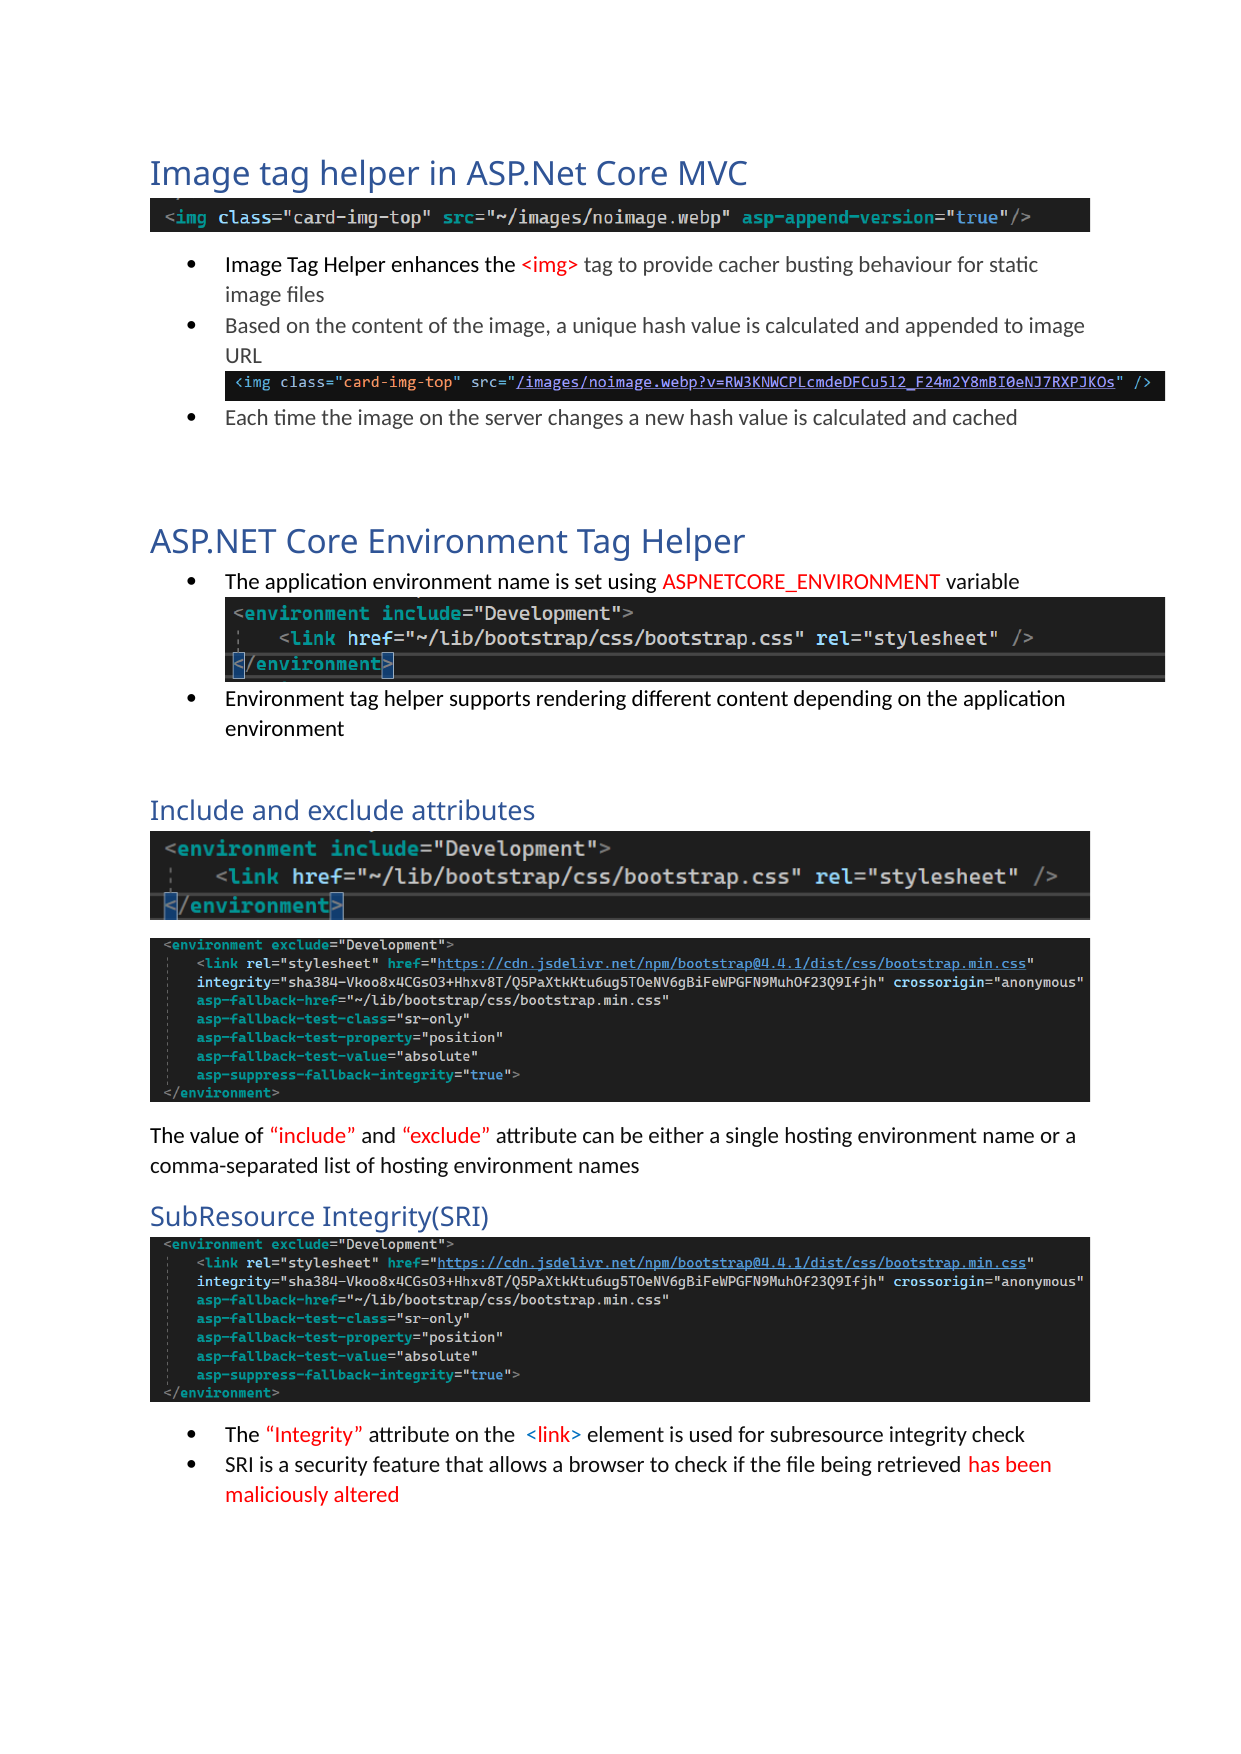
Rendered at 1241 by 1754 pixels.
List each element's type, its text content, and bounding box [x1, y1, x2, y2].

list Environment tag helper supports rendering different content depending on the application environment [187, 684, 1090, 742]
picture [150, 831, 1091, 920]
list Based on the content of the image, a unique hash value is calculated and appended to image URL [187, 311, 1090, 369]
list The application environment name is set using ASPNETCORE_ENVIRONMENT variable [187, 567, 1090, 595]
list The “Integrity” attribute on the <link> element is used for subresource integrity check [187, 1420, 1090, 1448]
list SRI is a security feature that allows a browser to check if the file being retrieved has been maliciously altered [187, 1450, 1090, 1508]
picture [150, 938, 1091, 1102]
subtitle Image tag helper in ASP.Net Core MVC [150, 150, 1090, 195]
list Image Tag Helper enhances the <img> tag to provide cacher busting behaviour for static image files [187, 250, 1090, 309]
picture [150, 198, 1091, 232]
text The value of “include” and “exclude” attribute can be either a single hosting environment name or a comma-separated list of hosting environment names [150, 1121, 1090, 1179]
picture [150, 1237, 1091, 1402]
subtitle ASP.NET Core Environment Tag Helper [150, 518, 1090, 564]
picture [225, 597, 1166, 682]
list Each time the image on the server changes a new hash value is calculated and cached [187, 403, 1090, 431]
subtitle SubResource Integrity(SRI) [150, 1198, 1090, 1235]
subtitle Include and exclude attributes [150, 791, 1090, 828]
picture [225, 371, 1166, 401]
